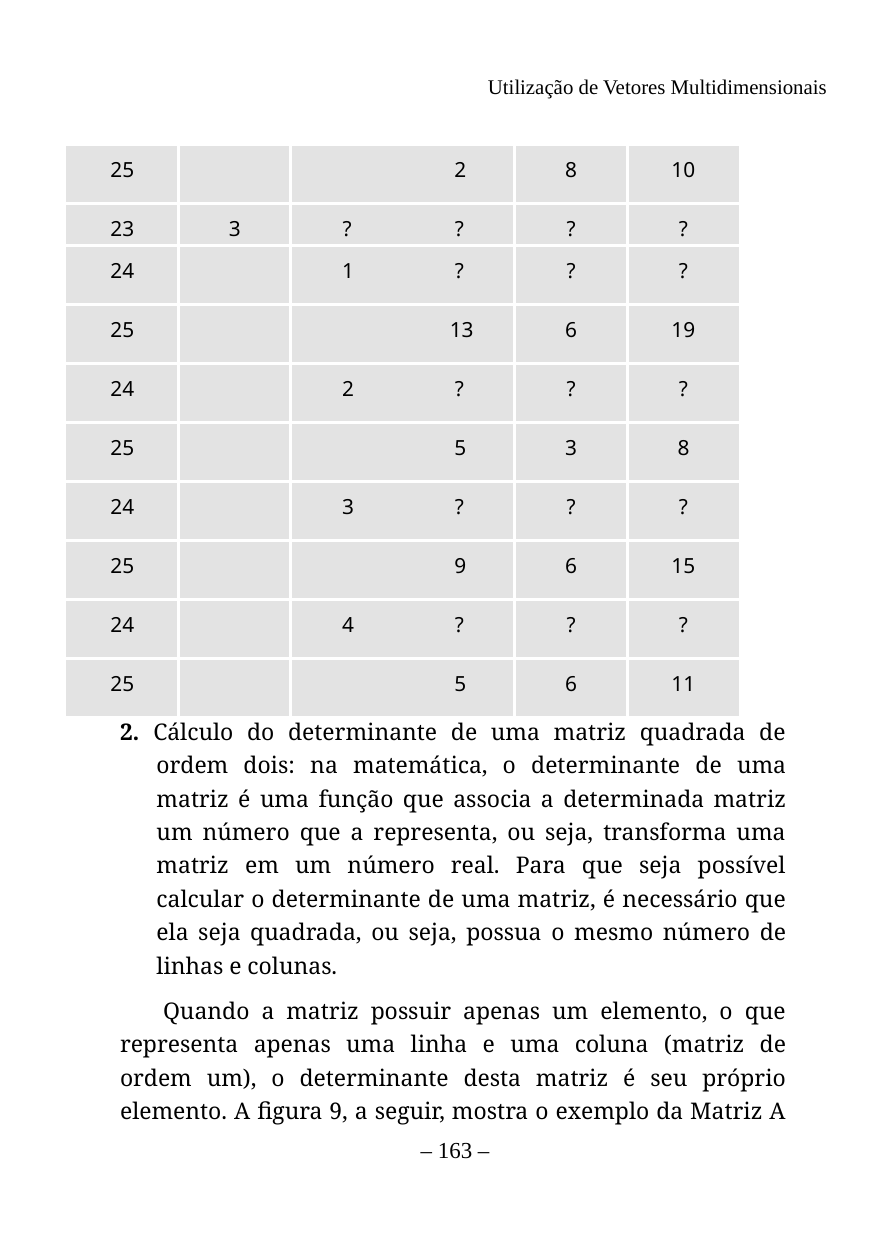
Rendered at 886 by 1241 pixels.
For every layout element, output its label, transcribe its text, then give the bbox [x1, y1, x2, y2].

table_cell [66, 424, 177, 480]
text 2. Cálculo do determinante de uma matriz quadrada de ordem dois: na matemática, o determinante de uma matriz é uma função que associa a determinada matriz um número que a representa, ou seja, transforma uma matriz em um número real. Para que seja possível calcular o determinante de uma matriz, é necessário que ela seja quadrada, ou seja, possua o mesmo número de linhas e colunas. [120, 716, 787, 981]
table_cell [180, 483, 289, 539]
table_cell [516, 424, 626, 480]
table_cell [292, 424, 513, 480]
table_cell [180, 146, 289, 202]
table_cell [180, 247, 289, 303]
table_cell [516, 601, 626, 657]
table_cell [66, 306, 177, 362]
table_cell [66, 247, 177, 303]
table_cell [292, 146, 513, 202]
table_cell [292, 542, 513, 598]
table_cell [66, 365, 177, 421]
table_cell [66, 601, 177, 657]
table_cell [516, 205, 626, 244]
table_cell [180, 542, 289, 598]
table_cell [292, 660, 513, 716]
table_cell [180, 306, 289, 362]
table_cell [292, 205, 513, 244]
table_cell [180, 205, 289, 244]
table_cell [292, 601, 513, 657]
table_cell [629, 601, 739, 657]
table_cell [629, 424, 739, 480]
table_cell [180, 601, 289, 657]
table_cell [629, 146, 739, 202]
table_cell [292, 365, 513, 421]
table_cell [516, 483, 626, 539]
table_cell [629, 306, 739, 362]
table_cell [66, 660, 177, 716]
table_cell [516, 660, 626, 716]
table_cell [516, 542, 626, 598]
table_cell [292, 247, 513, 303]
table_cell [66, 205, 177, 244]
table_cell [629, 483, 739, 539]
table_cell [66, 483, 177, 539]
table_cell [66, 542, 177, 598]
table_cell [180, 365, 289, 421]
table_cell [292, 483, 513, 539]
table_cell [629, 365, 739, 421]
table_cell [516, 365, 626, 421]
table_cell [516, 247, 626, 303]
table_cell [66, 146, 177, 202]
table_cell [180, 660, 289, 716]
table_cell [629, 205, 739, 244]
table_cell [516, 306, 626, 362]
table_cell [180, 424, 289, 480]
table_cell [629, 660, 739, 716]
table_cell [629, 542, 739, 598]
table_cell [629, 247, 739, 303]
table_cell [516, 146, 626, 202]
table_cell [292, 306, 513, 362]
